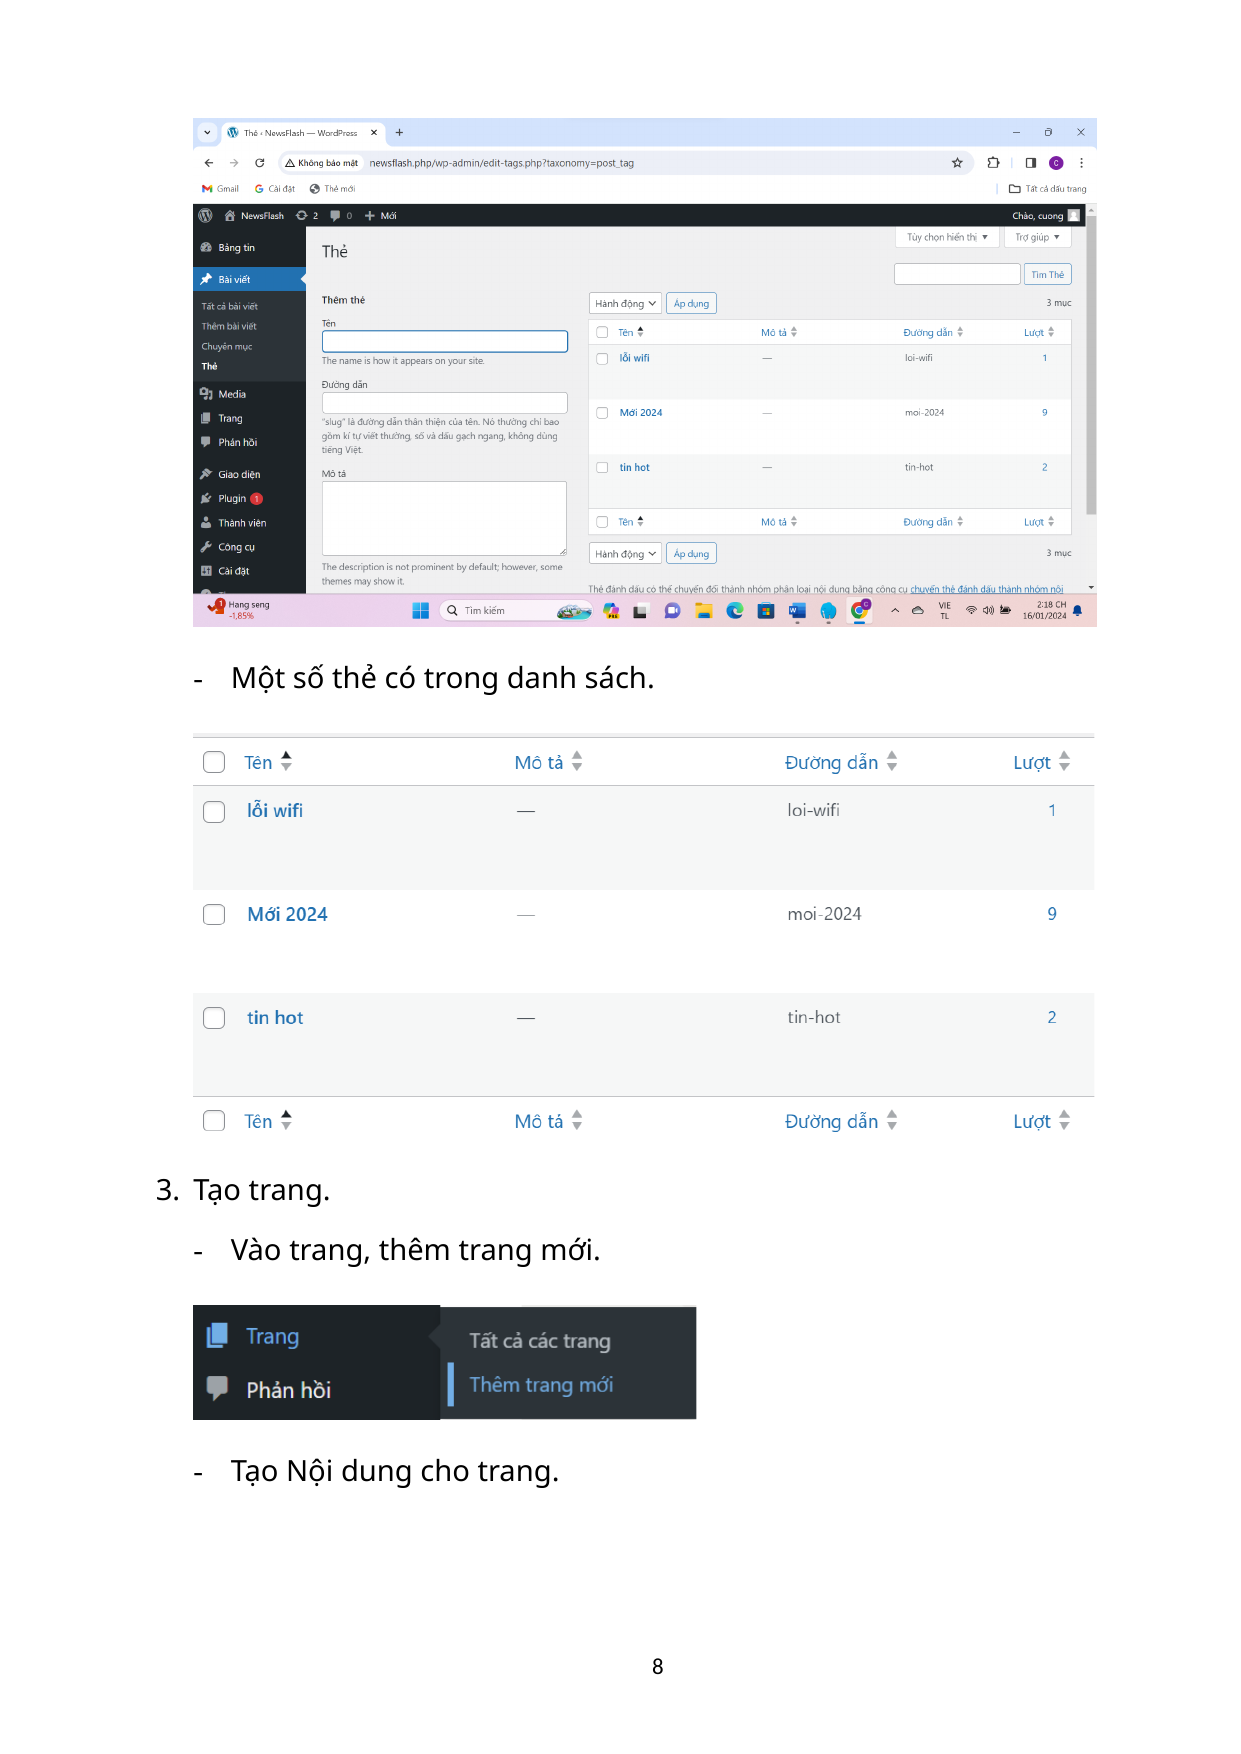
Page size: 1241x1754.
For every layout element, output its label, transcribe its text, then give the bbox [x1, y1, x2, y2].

list Một số thẻ có trong danh sách. [193, 657, 1122, 697]
list Tạo Nội dung cho trang. [193, 1450, 1122, 1490]
list Vào trang, thêm trang mới. [193, 1229, 1122, 1269]
picture [193, 1305, 697, 1420]
picture [193, 733, 1095, 1139]
list Tạo trang. [156, 1169, 1122, 1209]
picture [193, 118, 1097, 627]
